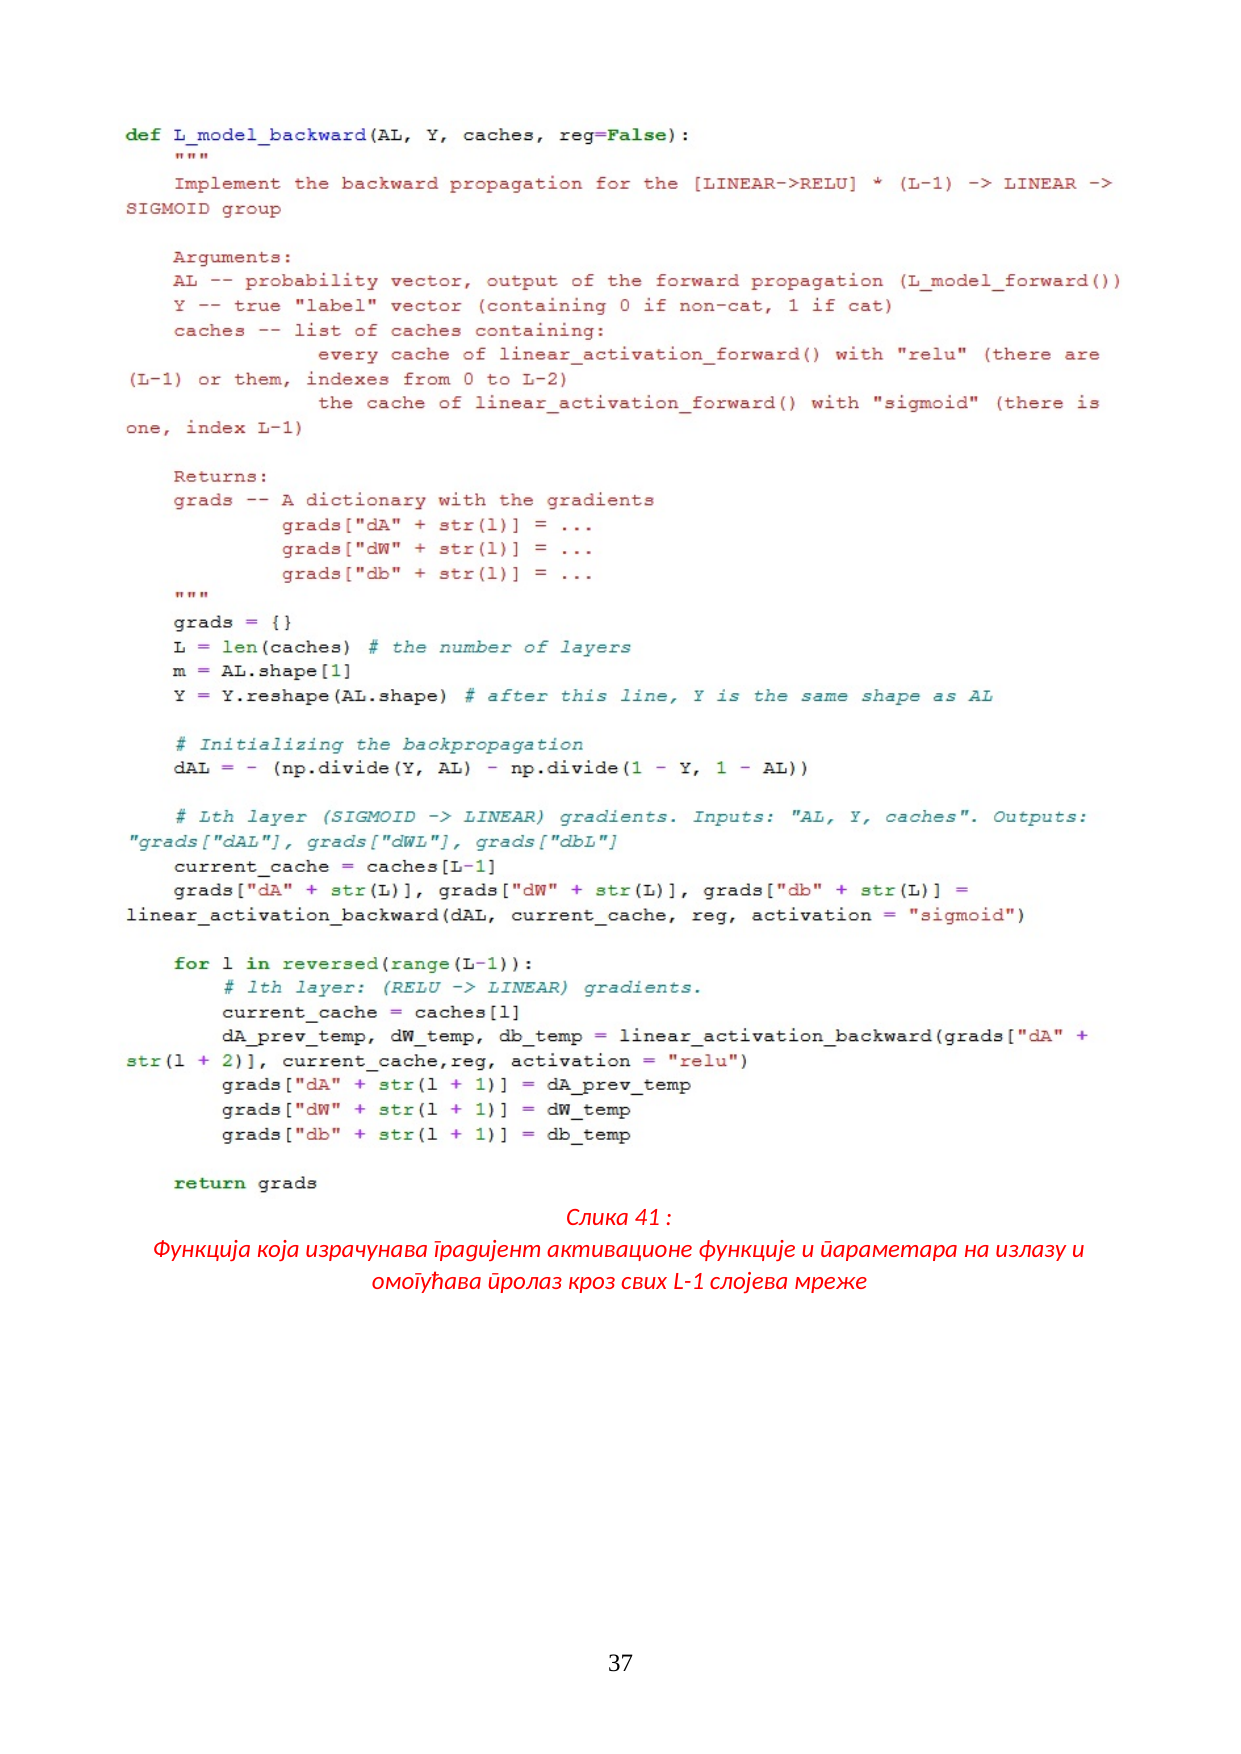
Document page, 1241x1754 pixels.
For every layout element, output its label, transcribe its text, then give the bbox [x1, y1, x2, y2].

text Функција која израчунава градијент активационе функције и параметара на излазу и омогућава пролаз кроз свих L-1 слојева мреже [118, 1233, 1122, 1295]
text Слика 41 : [118, 1201, 1122, 1231]
picture [118, 118, 1123, 1199]
